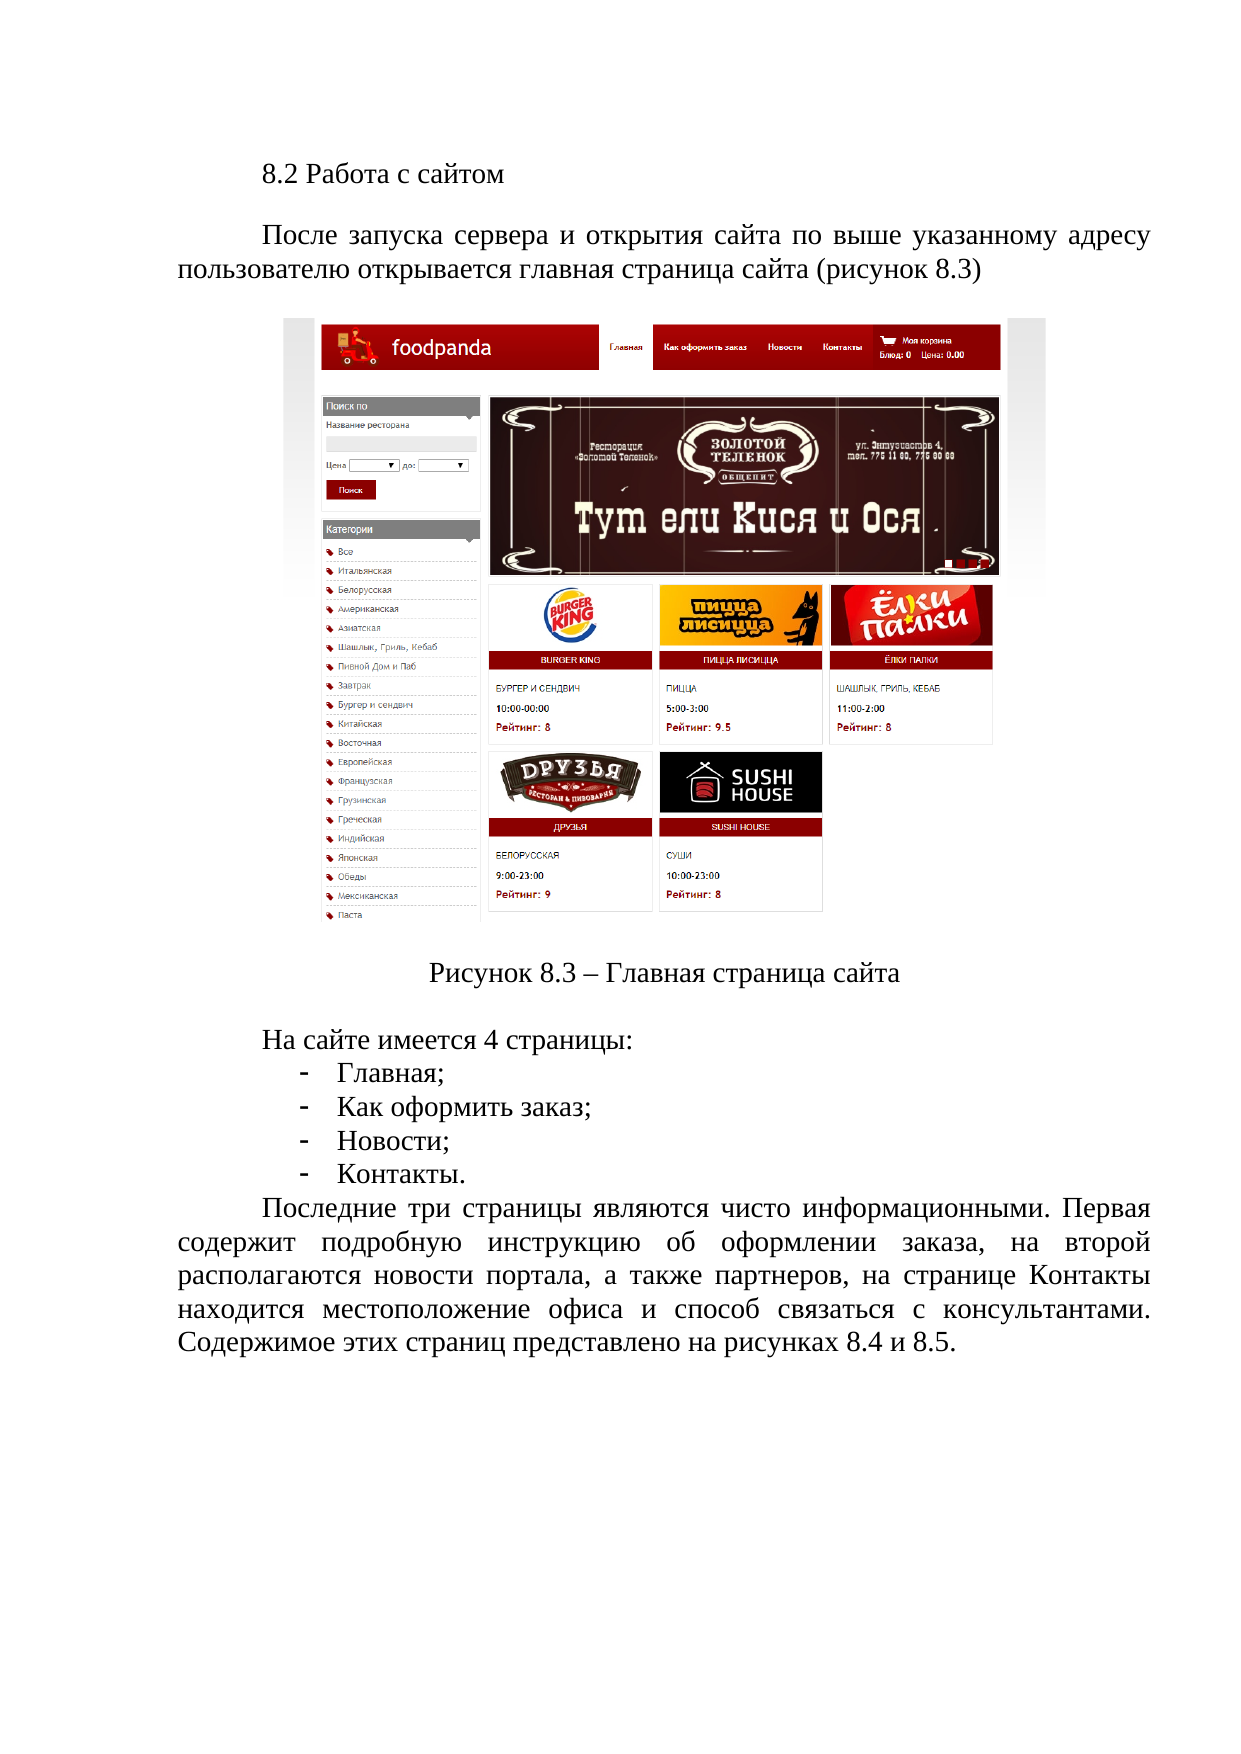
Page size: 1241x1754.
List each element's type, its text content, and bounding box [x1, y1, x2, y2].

text На сайте имеется 4 страницы: [177, 1022, 1152, 1056]
text Последние три страницы являются чисто информационными. Первая содержит подробную инструкцию об оформлении заказа, на второй располагаются новости портала, а также партнеров, на странице Контакты находится местоположение офиса и способ связаться с консультантами. Содержимое этих страниц представлено на рисунках 8.4 и 8.5. [177, 1190, 1152, 1358]
list Как оформить заказ; [299, 1089, 1152, 1123]
list Главная; [299, 1056, 1152, 1089]
list Новости; [299, 1123, 1152, 1157]
picture [283, 318, 1046, 922]
list Контакты. [299, 1157, 1152, 1190]
text Рисунок 8.3 – Главная страница сайта [177, 955, 1152, 988]
text После запуска сервера и открытия сайта по выше указанному адресу пользователю открывается главная страница сайта (рисунок 8.3) [177, 217, 1152, 284]
subtitle 8.2 Работа с сайтом [177, 156, 1152, 189]
